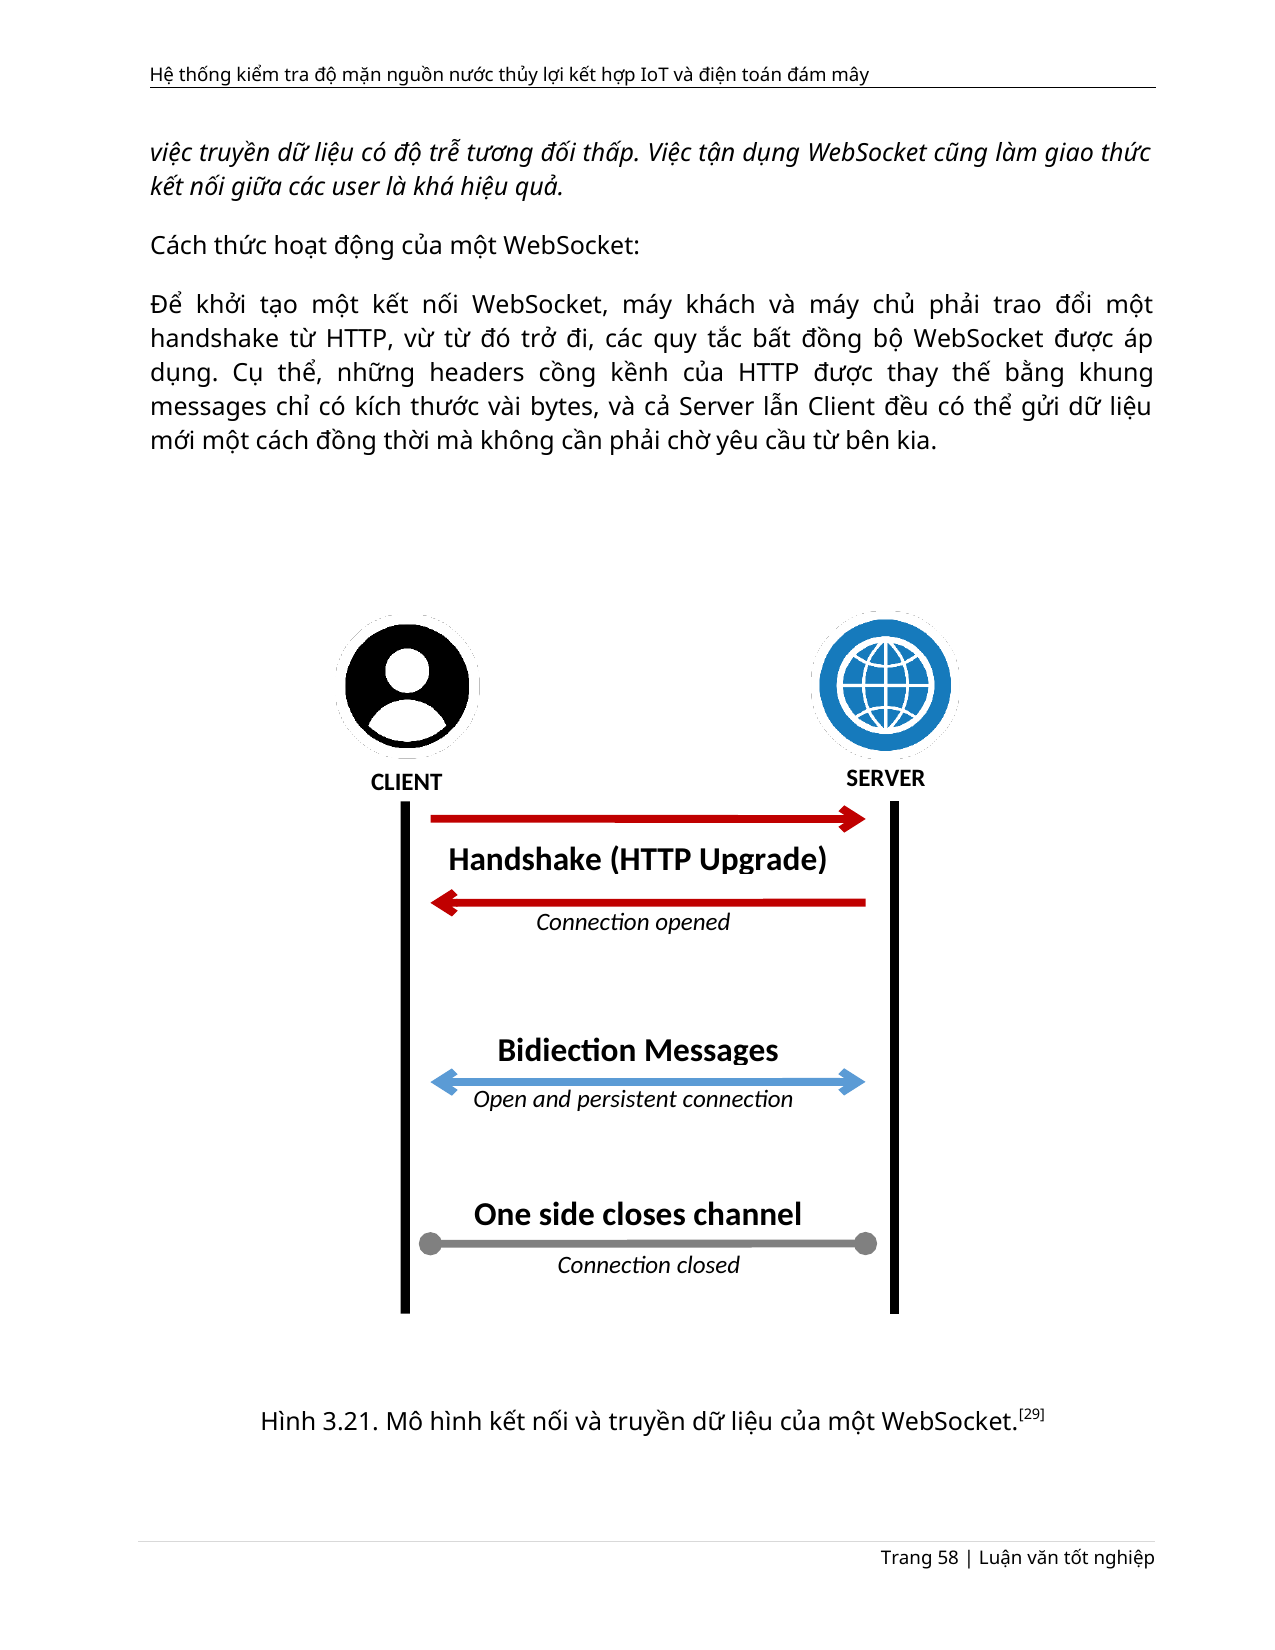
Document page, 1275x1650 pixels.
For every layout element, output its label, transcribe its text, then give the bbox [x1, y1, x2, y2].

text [150, 134, 1155, 202]
text Để khởi tạo một kết nối WebSocket, máy khách và máy chủ phải trao đổi một handshake từ HTTP, vừ từ đó trở đi, các quy tắc bất đồng bộ WebSocket được áp dụng. Cụ thể, những headers cồng kềnh của HTTP được thay thế bằng khung messages chỉ có kích thước vài bytes, và cả Server lẫn Client đều có thể gửi dữ liệu mới một cách đồng thời mà không cần phải chờ yêu cầu từ bên kia. [150, 286, 1155, 457]
text Cách thức hoạt động của một WebSocket: [150, 227, 1155, 261]
picture [315, 594, 499, 778]
text Hình 3.21. Mô hình kết nối và truyền dữ liệu của một WebSocket.[29] [150, 1404, 1155, 1438]
picture [794, 594, 976, 776]
